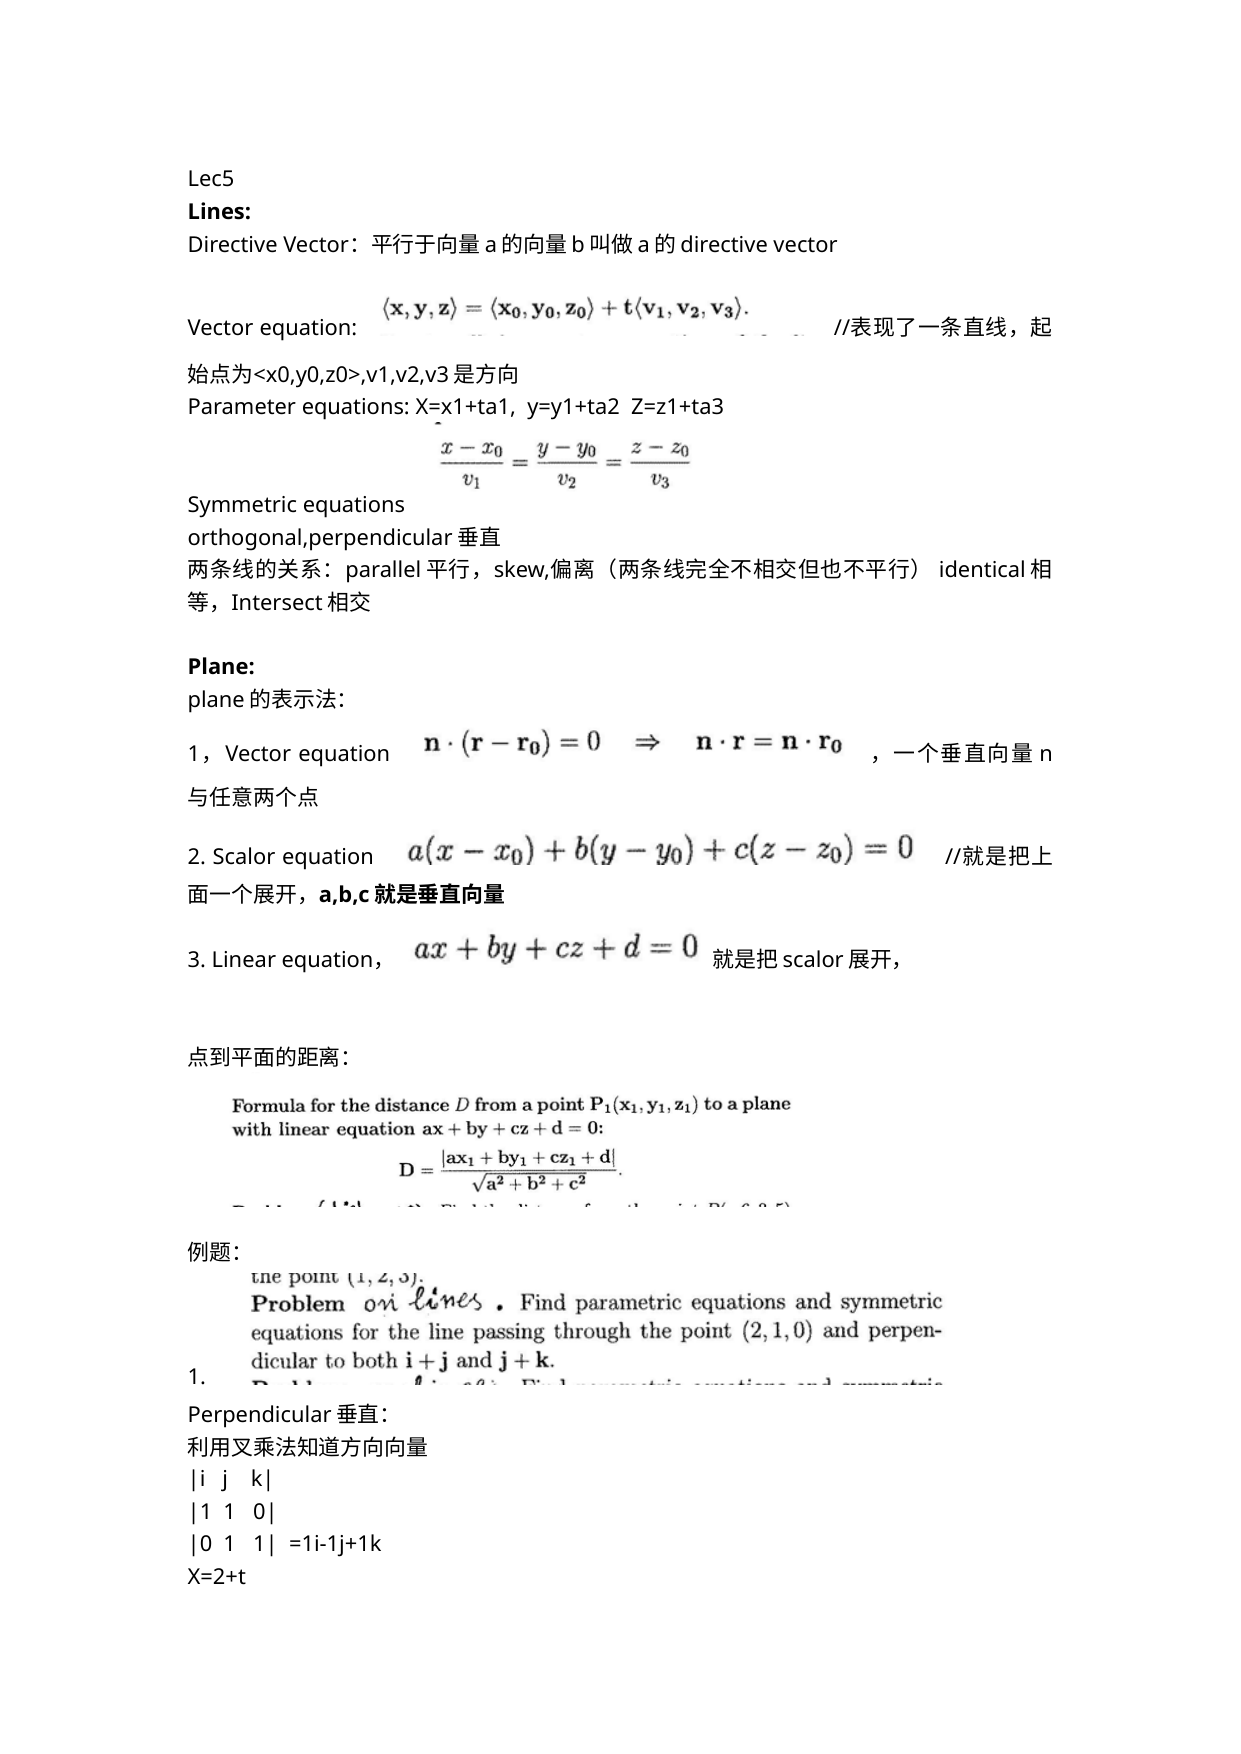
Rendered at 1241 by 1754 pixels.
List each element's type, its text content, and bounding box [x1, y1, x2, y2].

text 利用叉乘法知道方向向量 [187, 1429, 1053, 1462]
text orthogonal,perpendicular垂直 [187, 519, 1053, 552]
text 点到平面的距离： [187, 1039, 1053, 1072]
picture [390, 725, 870, 762]
text 两条线的关系：parallel平行，skew,偏离（两条线完全不相交但也不平行） identical相等，Intersect相交 [187, 552, 1053, 617]
text plane的表示法： [187, 682, 1053, 714]
text 1，Vector equation，一个垂直向量n与任意两个点 [187, 714, 1053, 812]
text Lec5 [187, 162, 1053, 194]
picture [395, 910, 713, 968]
text Plane: [187, 649, 1053, 682]
text Directive Vector：平行于向量a的向量b叫做a的directive vector [187, 227, 1053, 259]
picture [405, 422, 773, 513]
text Perpendicular垂直： [187, 1397, 1053, 1429]
text X=2+t [187, 1559, 1053, 1592]
picture [363, 274, 834, 336]
picture [380, 817, 945, 865]
text Parameter equations: X=x1+ta1, y=y1+ta2 Z=z1+ta3 [187, 389, 1053, 422]
text 例题： [187, 1234, 1053, 1267]
text |i j k| [187, 1462, 1053, 1494]
picture [206, 1273, 1015, 1385]
text Lines: [187, 194, 1053, 227]
picture [187, 1072, 850, 1207]
text |1 1 0| [187, 1494, 1053, 1527]
text |0 1 1| =1i-1j+1k [187, 1527, 1053, 1559]
